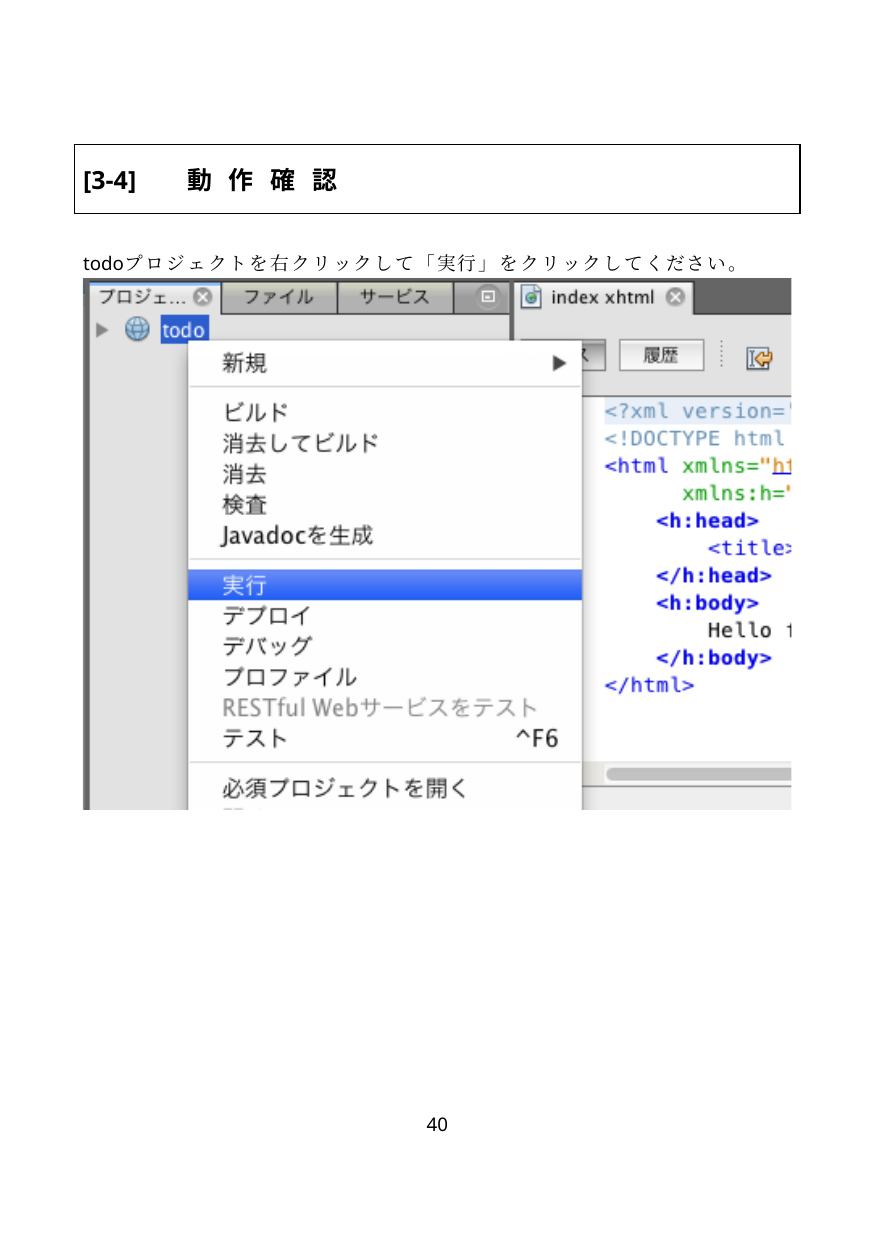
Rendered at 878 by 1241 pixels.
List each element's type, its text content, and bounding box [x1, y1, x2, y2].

text todoプロジェクトを右クリックして「実行」をクリック。 [83, 246, 791, 278]
subtitle 動作確認 [75, 145, 799, 213]
picture [82, 278, 792, 810]
